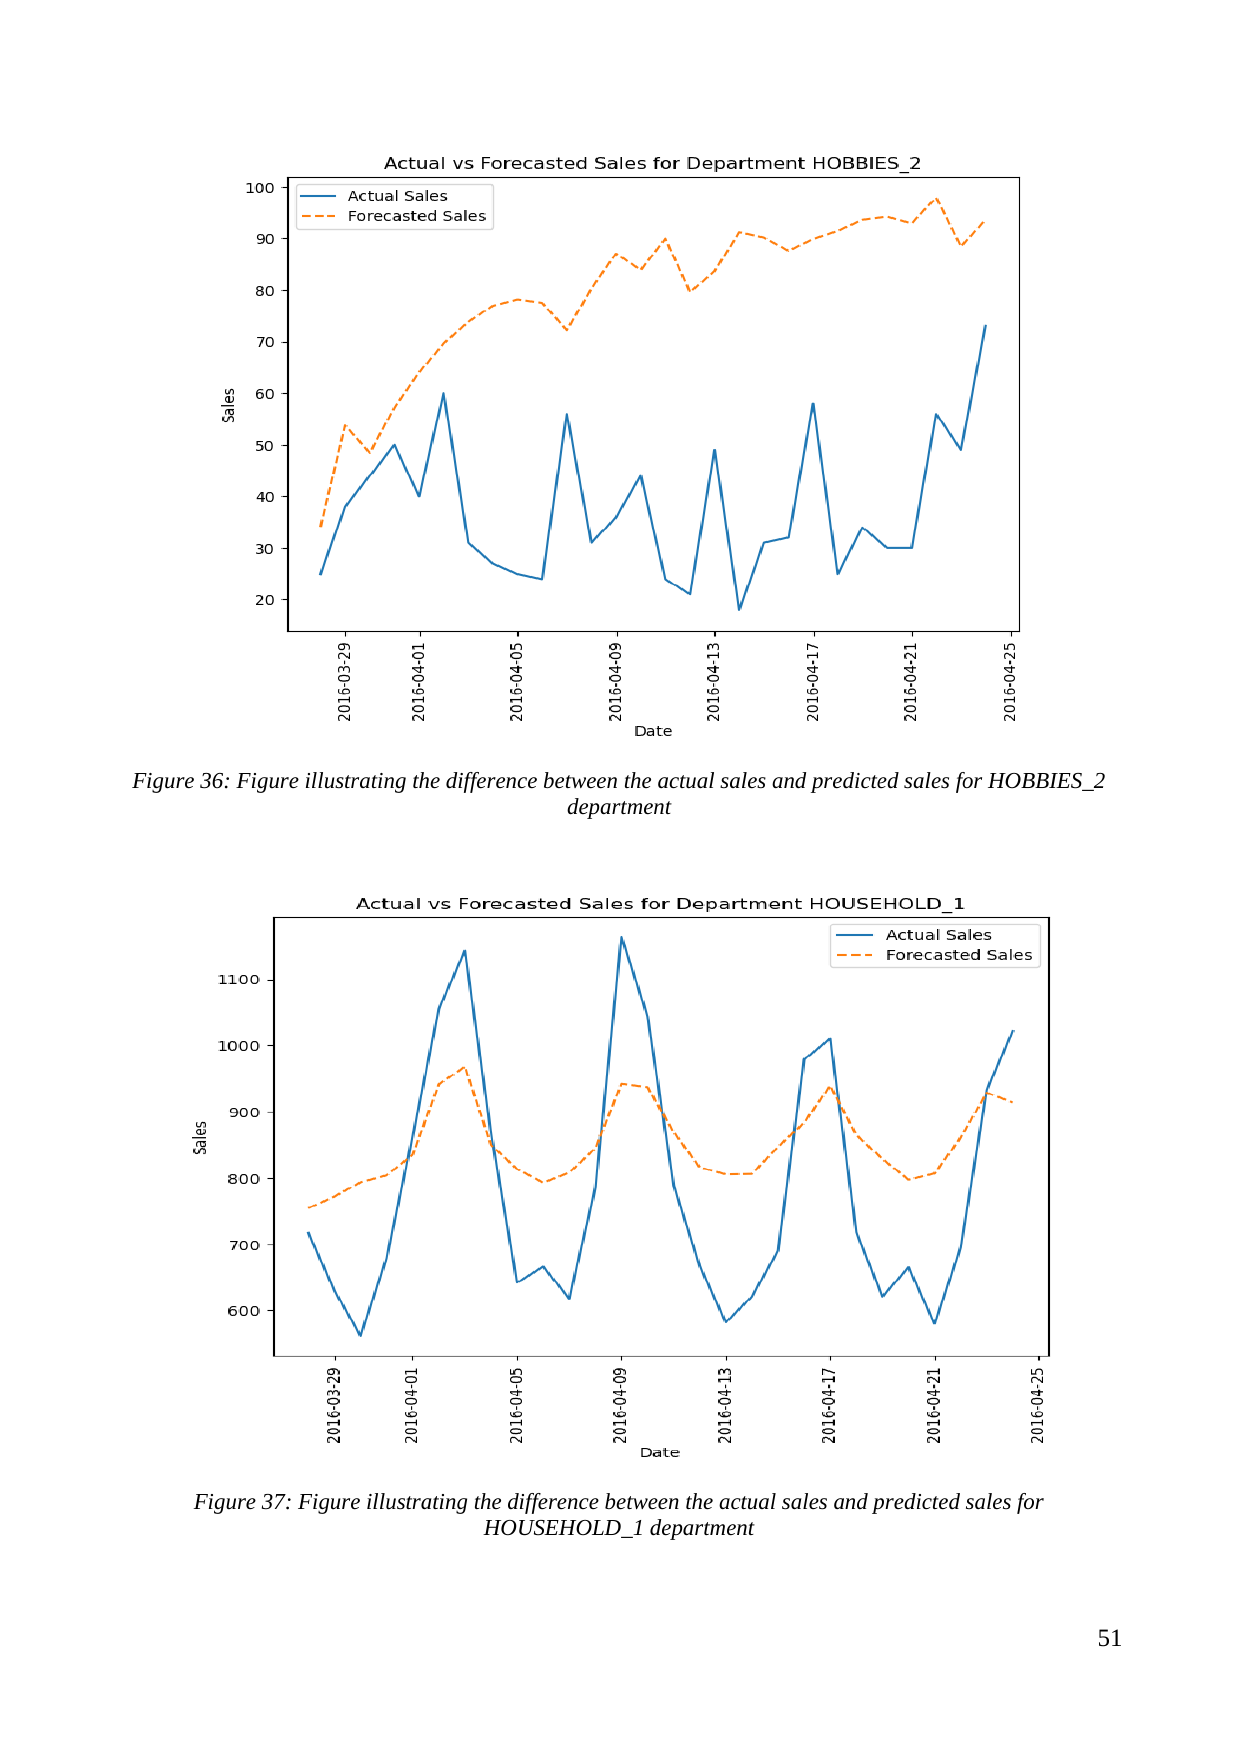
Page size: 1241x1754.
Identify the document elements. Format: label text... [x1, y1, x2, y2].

picture [210, 147, 1030, 748]
text Figure 36: Figure illustrating the difference between the actual sales and predicted sales for HOBBIES_2 department [118, 767, 1122, 819]
picture [180, 888, 1060, 1469]
text Figure 37: Figure illustrating the difference between the actual sales and predicted sales for HOUSEHOLD_1 department [118, 1488, 1122, 1541]
